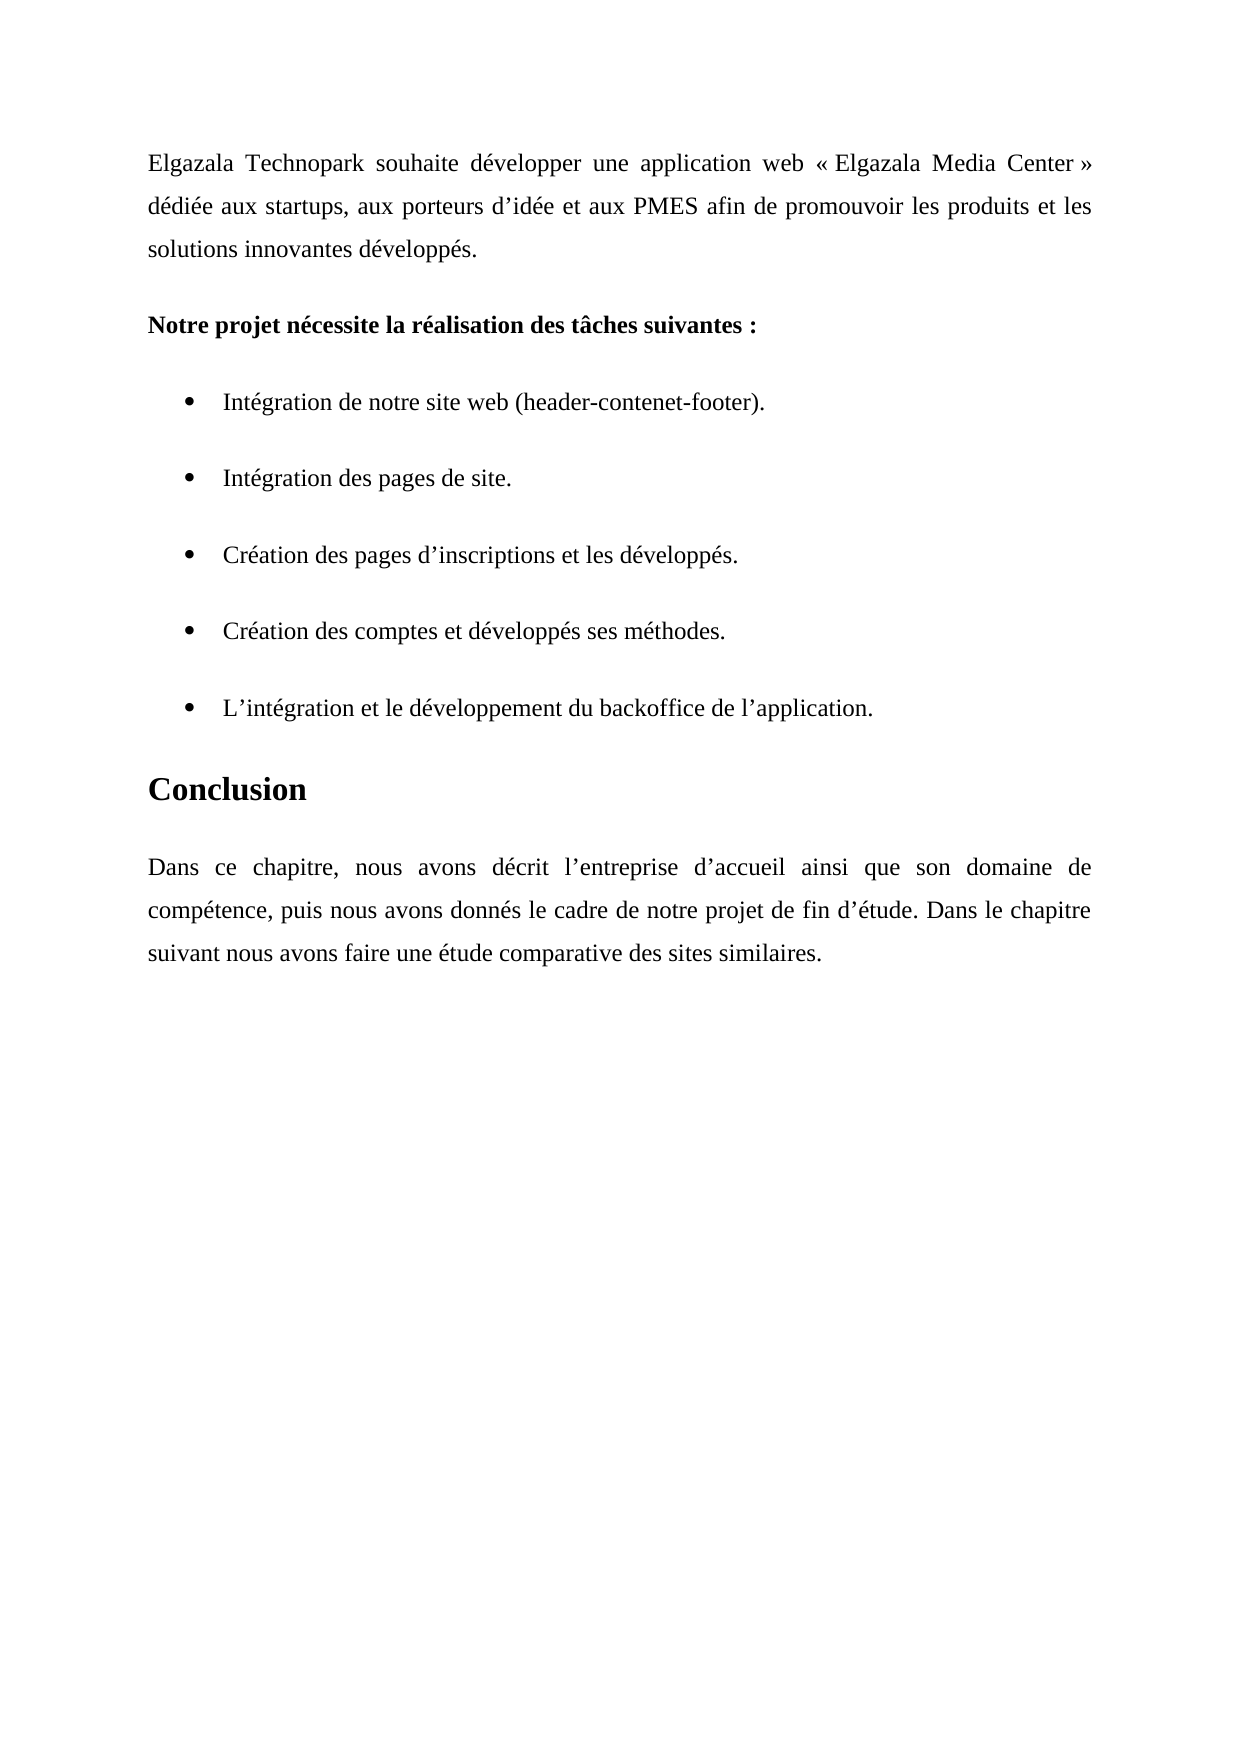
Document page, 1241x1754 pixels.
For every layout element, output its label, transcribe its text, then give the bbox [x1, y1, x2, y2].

list Création des comptes et développés ses méthodes. [185, 616, 1093, 645]
list Intégration des pages de site. [185, 463, 1093, 492]
text Conclusion [148, 769, 1093, 807]
list L’intégration et le développement du backoffice de l’application. [185, 693, 1093, 721]
list Intégration de notre site web (header-contenet-footer). [185, 387, 1093, 416]
text Elgazala Technopark souhaite développer une application web « Elgazala Media Center » dédiée aux startups, aux porteurs d’idée et aux PMES afin de promouvoir les produits et les solutions innovantes développés. [148, 148, 1093, 263]
text Notre projet nécessite la réalisation des tâches suivantes : [148, 310, 1093, 339]
text Dans ce chapitre, nous avons décrit l’entreprise d’accueil ainsi que son domaine de compétence, puis nous avons donnés le cadre de notre projet de fin d’étude. Dans le chapitre suivant nous avons faire une étude comparative des sites similaires. [148, 852, 1093, 967]
list Création des pages d’inscriptions et les développés. [185, 540, 1093, 568]
